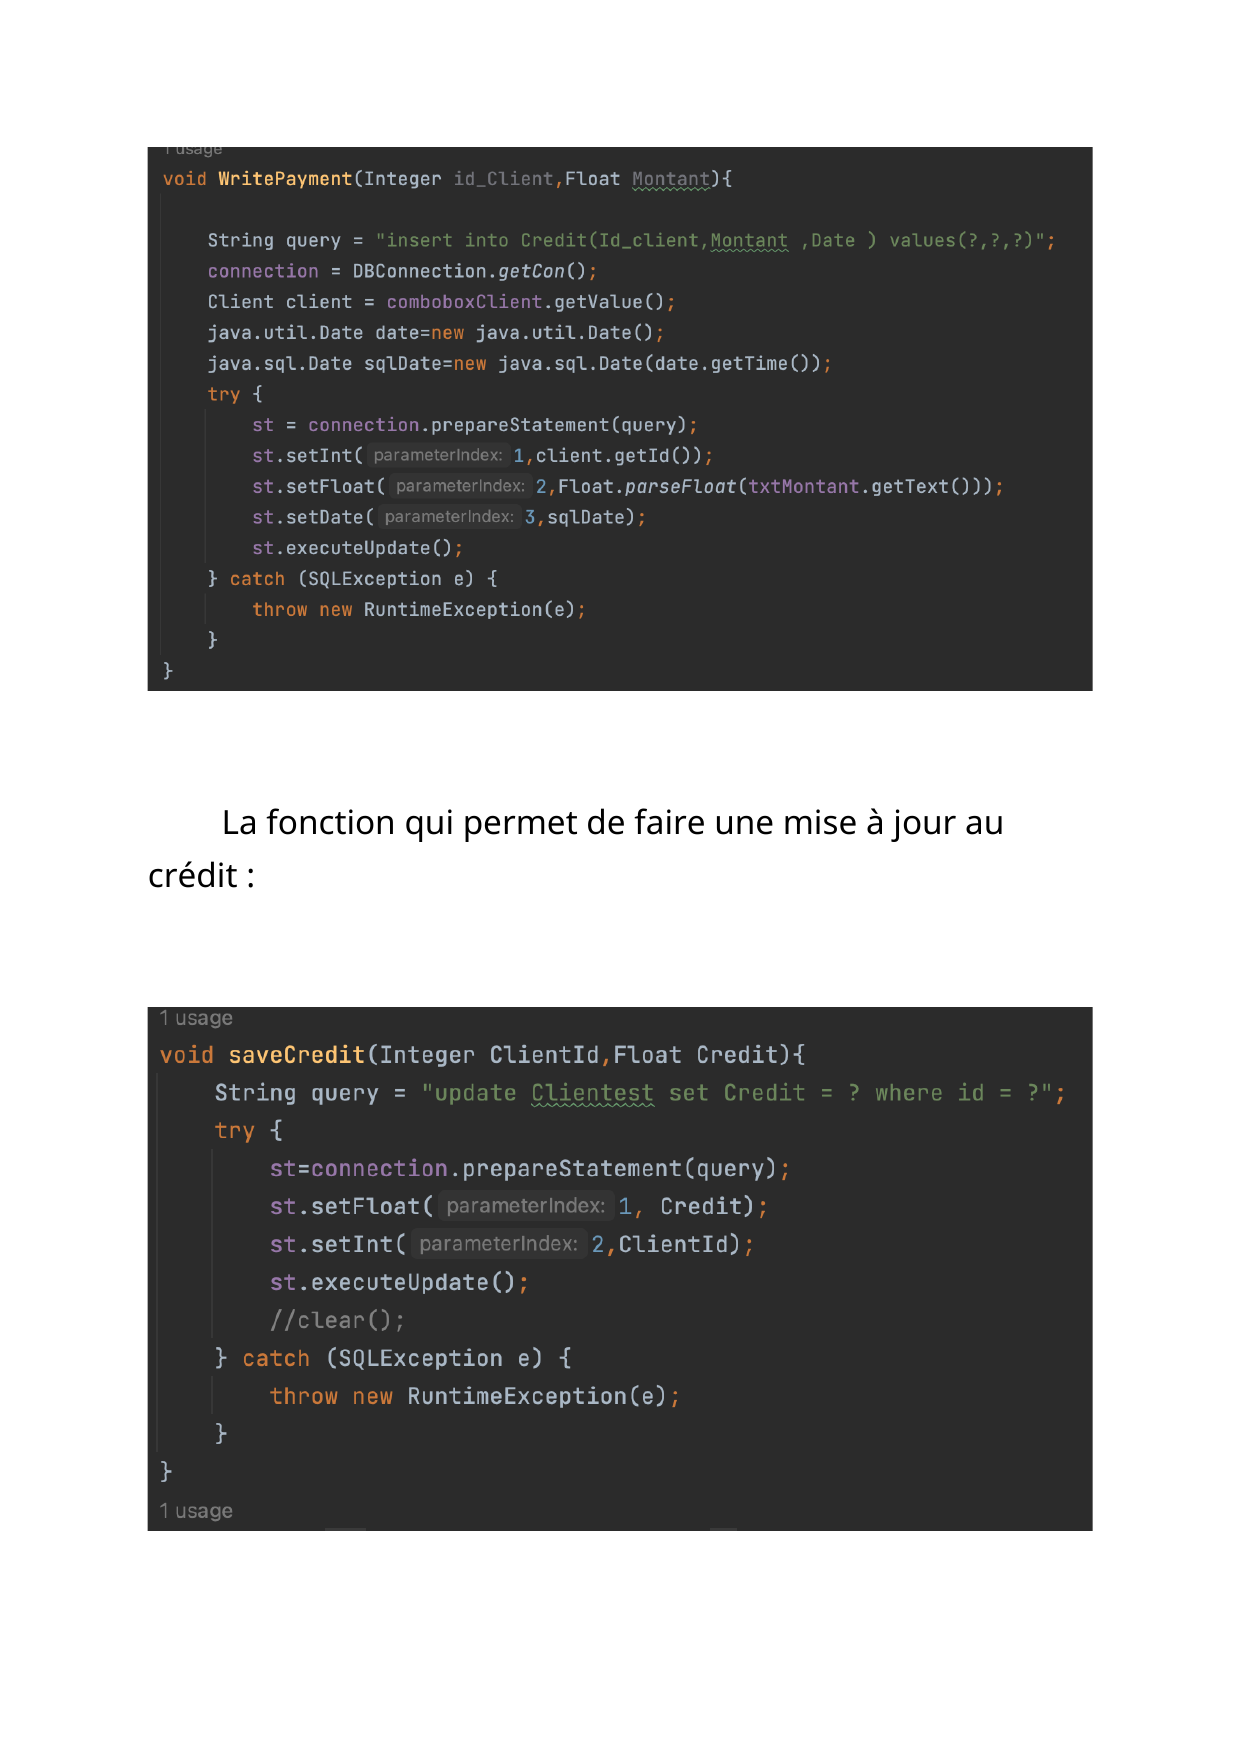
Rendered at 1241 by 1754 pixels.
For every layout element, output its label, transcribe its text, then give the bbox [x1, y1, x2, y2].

list La fonction qui permet de faire une mise à jour au crédit : [148, 799, 1093, 897]
picture [147, 147, 1093, 691]
picture [147, 1007, 1093, 1531]
